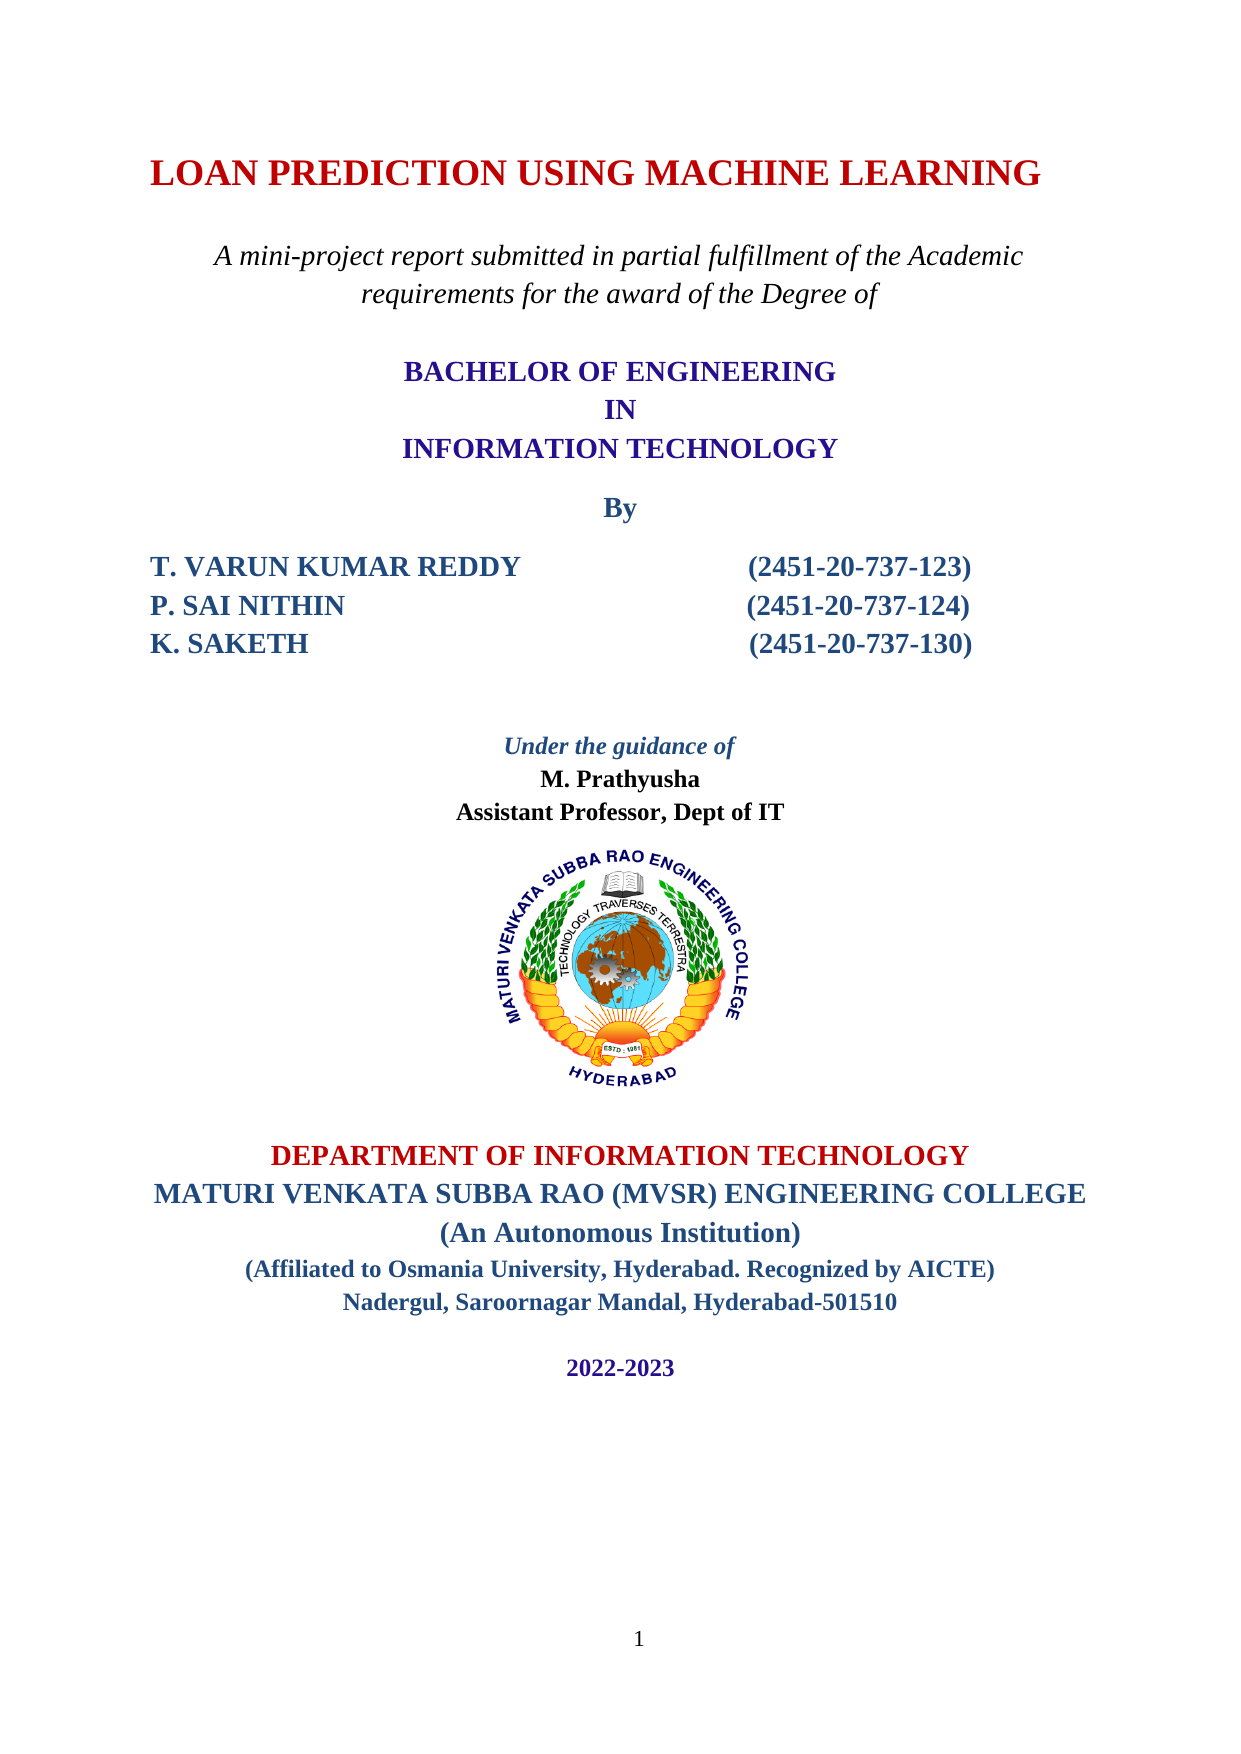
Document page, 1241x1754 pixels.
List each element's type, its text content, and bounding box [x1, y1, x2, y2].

text DEPARTMENT OF INFORMATION TECHNOLOGY [150, 1138, 1090, 1172]
text M. Prathyusha [150, 764, 1090, 793]
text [150, 1287, 1090, 1316]
text T. VARUN KUMAR REDDY (2451-20-737-123) [150, 549, 1090, 583]
text A mini-project report submitted in partial fulfillment of the Academic requirements for the award of the Degree of [150, 238, 1090, 310]
text MATURI VENKATA SUBBA RAO (MVSR) ENGINEERING COLLEGE [150, 1177, 1090, 1210]
text LOAN PREDICTION USING MACHINE LEARNING [150, 150, 1090, 193]
text P. SAI NITHIN (2451-20-737-124) [150, 588, 1090, 622]
text (An Autonomous Institution) [150, 1215, 1090, 1249]
text IN [150, 392, 1090, 426]
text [150, 1254, 1090, 1282]
text BACHELOR OF ENGINEERING [150, 354, 1090, 387]
text By [150, 490, 1090, 524]
picture [491, 844, 754, 1091]
text Assistant Professor, Dept of IT [150, 797, 1090, 826]
text 2022-2023 [150, 1353, 1090, 1382]
text INFORMATION TECHNOLOGY [150, 431, 1090, 464]
text Under the guidance of [150, 731, 1090, 760]
text K. SAKETH (2451-20-737-130) [150, 627, 1090, 660]
